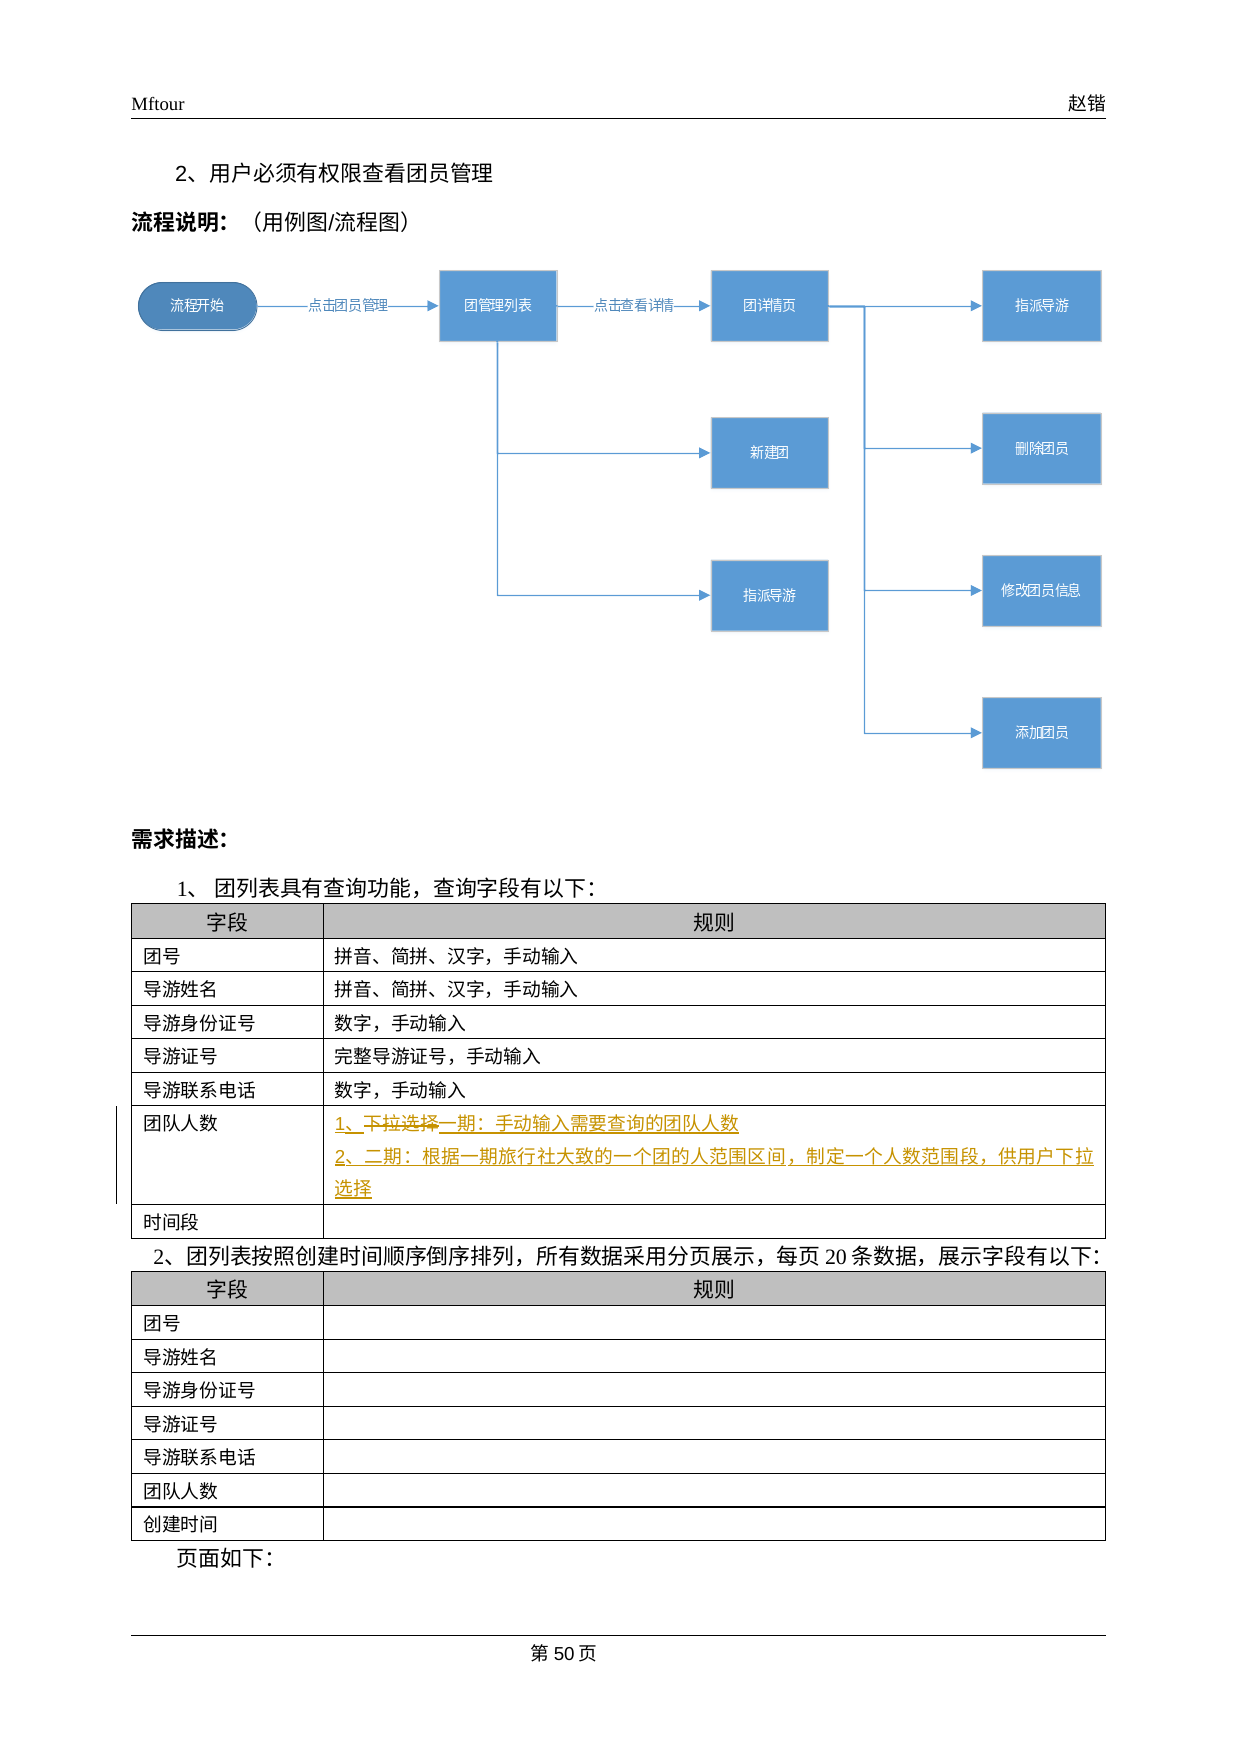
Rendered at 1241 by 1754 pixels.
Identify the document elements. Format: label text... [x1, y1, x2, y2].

table_header 字段 [132, 1272, 323, 1305]
table_cell 导游证号 [132, 1039, 323, 1072]
table_cell [324, 1106, 1105, 1204]
table_cell 导游身份证号 [132, 1006, 323, 1038]
table_cell 导游联系电话 [132, 1440, 323, 1473]
table_header 规则 [324, 904, 1105, 938]
table_cell 团队人数 [132, 1474, 323, 1506]
table_cell 完整导游证号，手动输入 [324, 1039, 1105, 1072]
text 2、用户必须有权限查看团员管理 [131, 156, 1106, 188]
table_cell 数字，手动输入 [324, 1073, 1105, 1105]
table_cell [324, 1474, 1105, 1506]
table_cell 团号 [132, 939, 323, 971]
table_cell 导游姓名 [132, 1340, 323, 1372]
table_cell 团队人数 [132, 1106, 323, 1204]
table_cell 拼音、简拼、汉字，手动输入 [324, 939, 1105, 971]
text 流程说明：（用例图/流程图） [131, 204, 1106, 237]
table_cell 导游身份证号 [132, 1373, 323, 1406]
table_cell [324, 1373, 1105, 1406]
text 2、团列表按照创建时间顺序倒序排列，所有数据采用分页展示，每页20条数据，展示字段有以下： [131, 1239, 1106, 1271]
table_cell 创建时间 [132, 1508, 323, 1540]
table_cell 导游证号 [132, 1407, 323, 1439]
table_header 字段 [132, 904, 323, 938]
table_cell [324, 1340, 1105, 1372]
list 团列表具有查询功能，查询字段有以下： [177, 871, 1106, 903]
table_cell 团号 [132, 1306, 323, 1339]
table_cell 拼音、简拼、汉字，手动输入 [324, 972, 1105, 1005]
table_cell [324, 1205, 1105, 1237]
text 页面如下： [131, 1541, 1106, 1573]
table_cell 数字，手动输入 [324, 1006, 1105, 1038]
table_cell [324, 1440, 1105, 1473]
table_cell 导游姓名 [132, 972, 323, 1005]
table_cell [324, 1407, 1105, 1439]
table_cell [324, 1508, 1105, 1540]
table_cell 导游联系电话 [132, 1073, 323, 1105]
table_cell 时间段 [132, 1205, 323, 1237]
text 需求描述： [131, 822, 1106, 854]
table_cell [324, 1306, 1105, 1339]
table_header 规则 [324, 1272, 1105, 1305]
